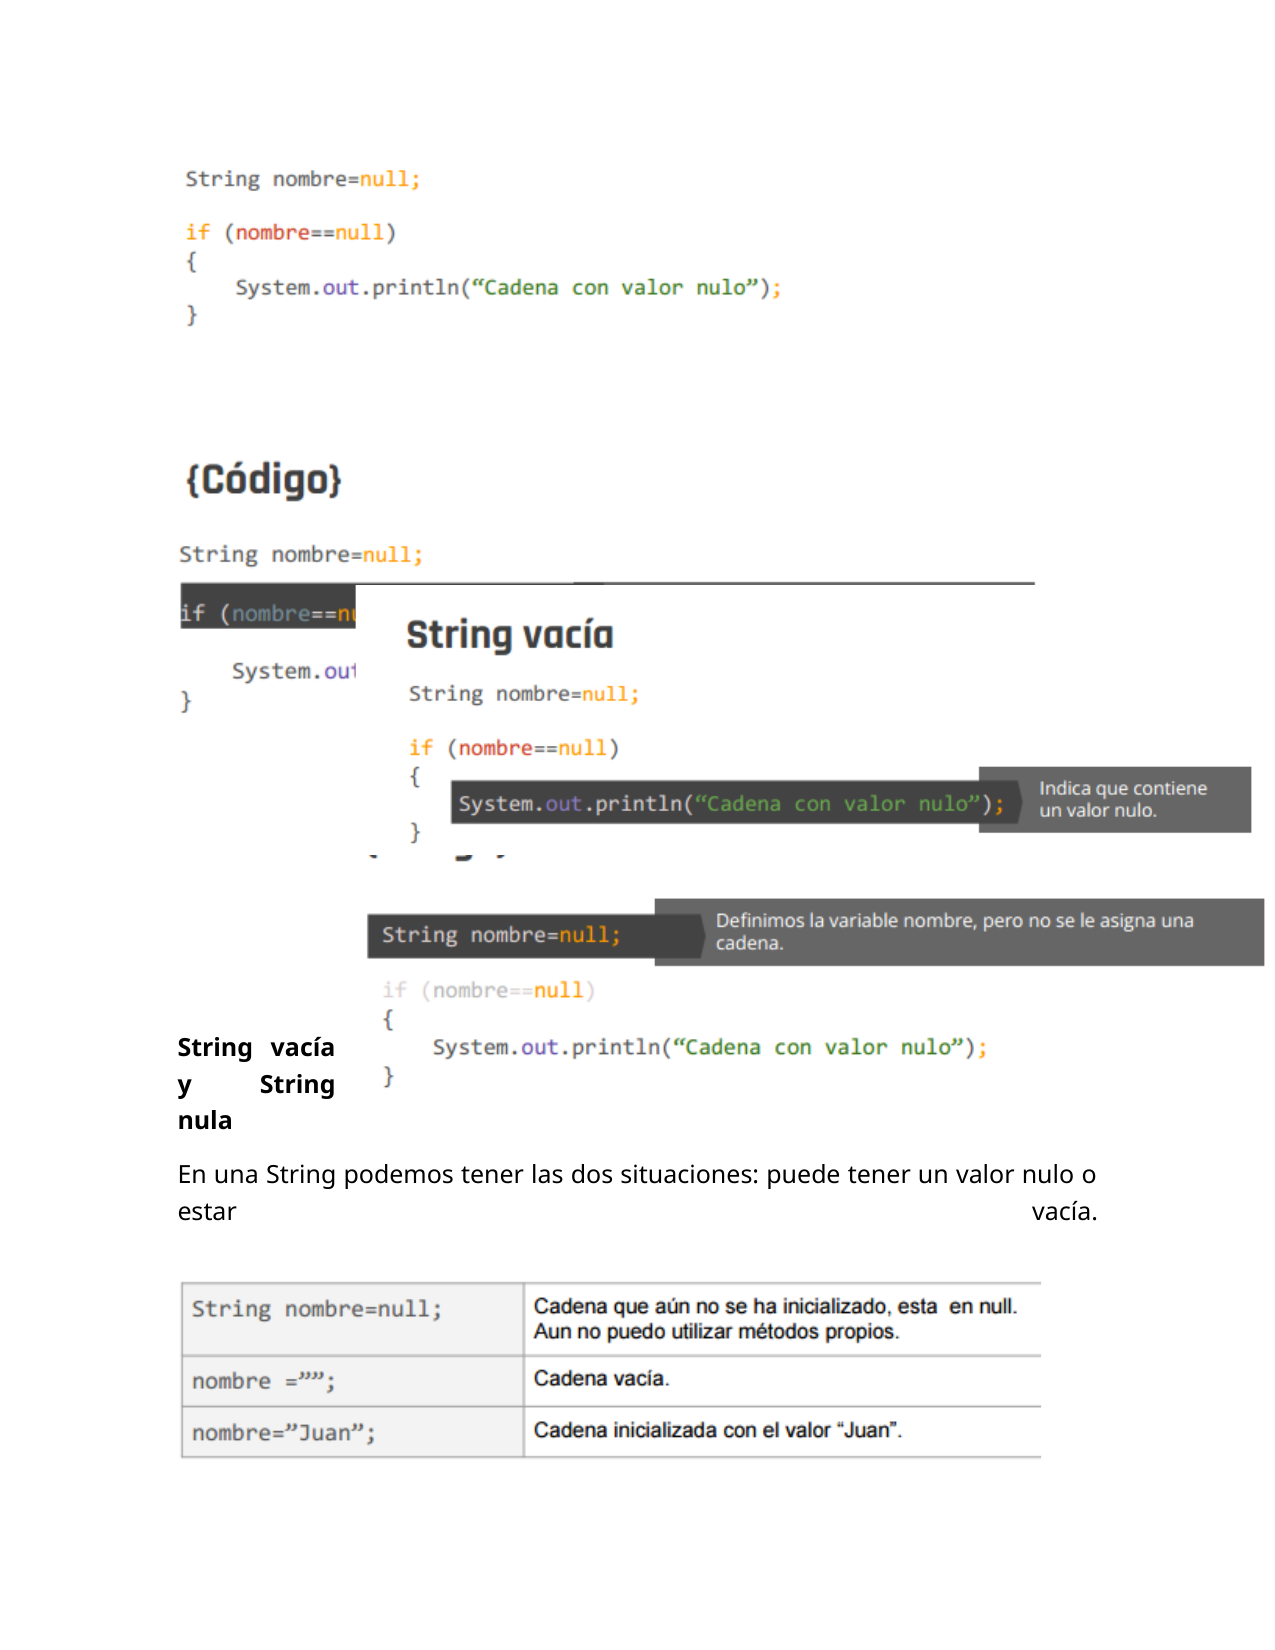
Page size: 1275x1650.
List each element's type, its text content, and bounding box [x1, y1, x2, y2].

picture [177, 147, 803, 364]
text En una String podemos tener las dos situaciones: puede tener un valor nulo o estar vacía. [177, 1156, 1098, 1257]
picture [153, 447, 1275, 1101]
picture [177, 1276, 1042, 1461]
text String vacía y String nula [177, 1029, 1098, 1137]
